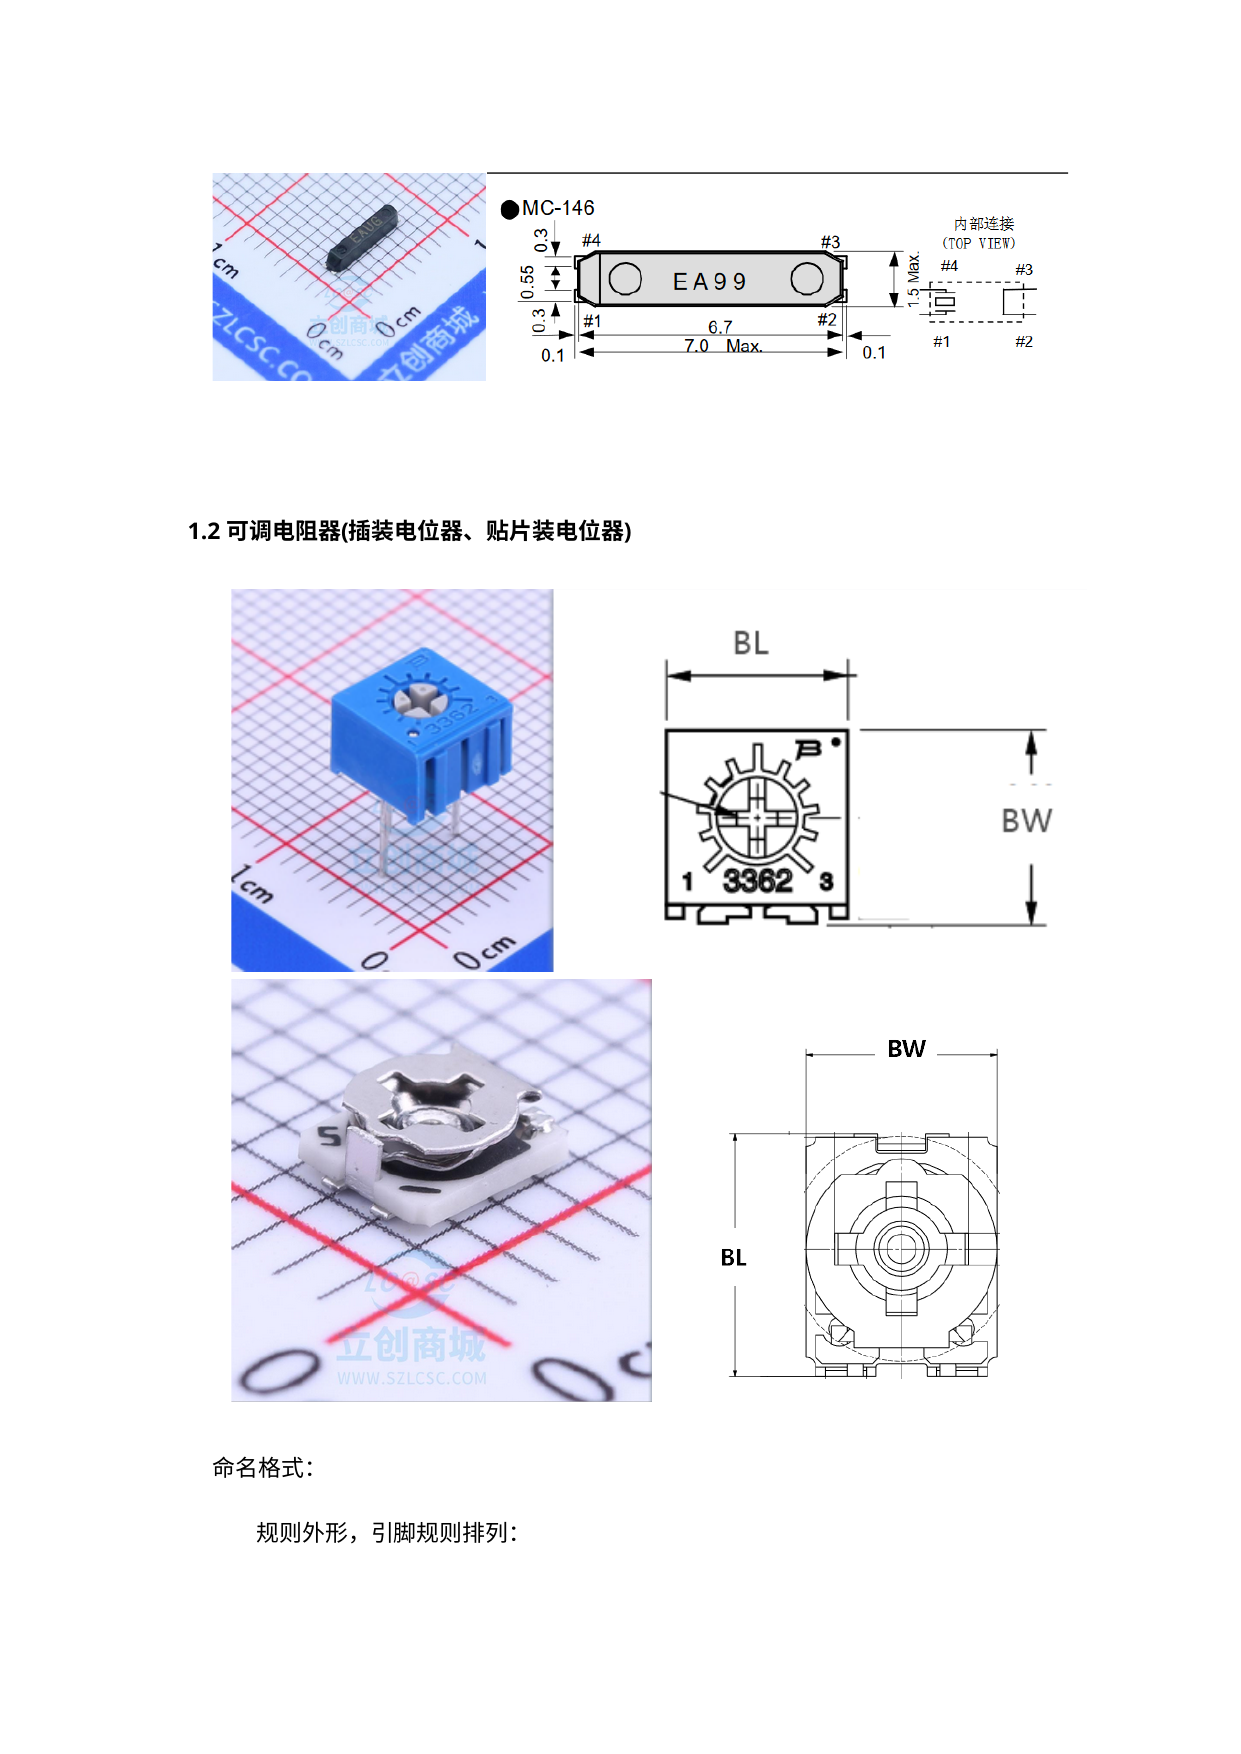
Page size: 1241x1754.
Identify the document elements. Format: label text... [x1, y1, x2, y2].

text 规则外形，引脚规则排列： [212, 1499, 1053, 1564]
text 1.2 可调电阻器(插装电位器、贴片装电位器) [187, 497, 1053, 562]
picture [212, 171, 1069, 381]
picture [231, 589, 1087, 972]
text 命名格式： [212, 1434, 1053, 1499]
picture [231, 979, 1087, 1402]
